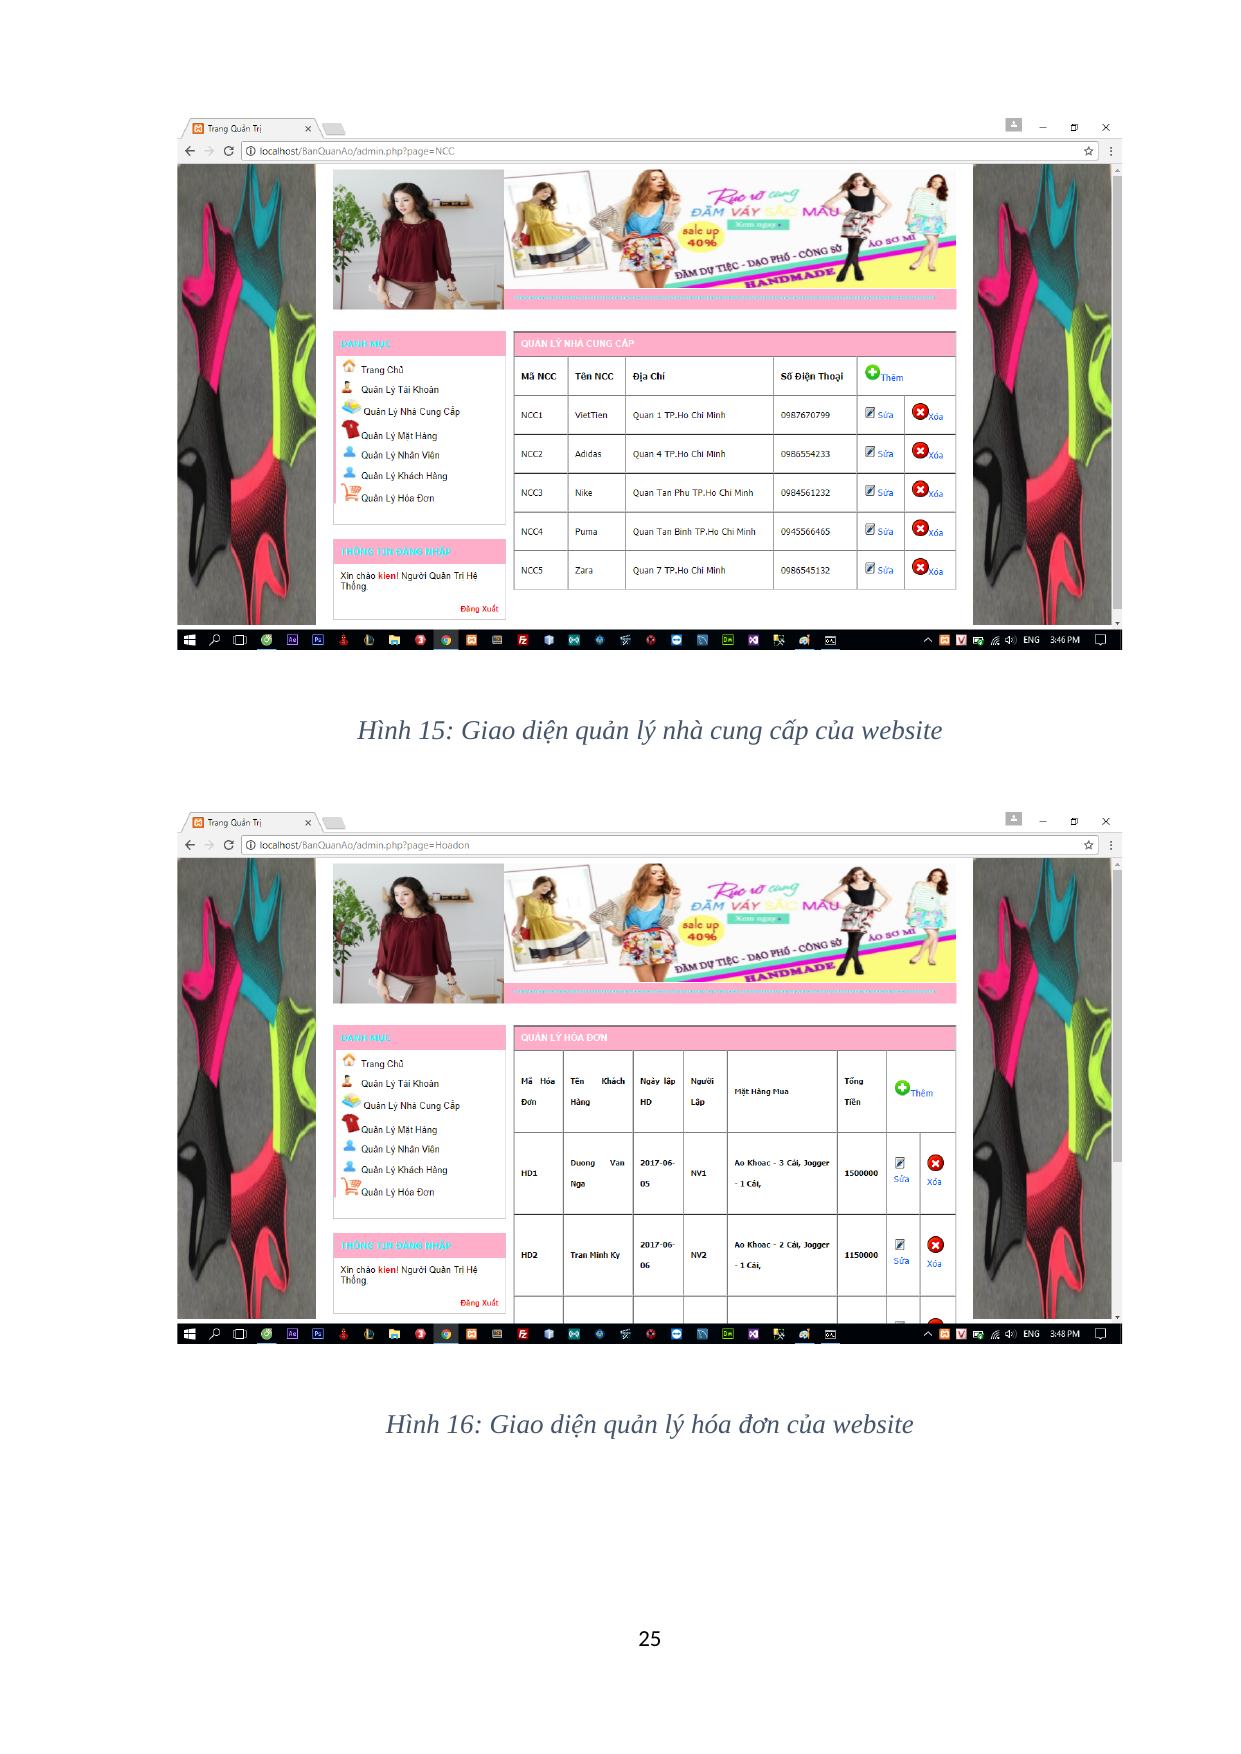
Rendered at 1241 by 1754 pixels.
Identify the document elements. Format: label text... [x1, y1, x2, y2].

text Hình 15: Giao diện quản lý nhà cung cấp của website [177, 714, 1122, 745]
text Hình 16: Giao diện quản lý hóa đơn của website [177, 1408, 1122, 1439]
picture [177, 118, 1123, 650]
picture [177, 812, 1123, 1344]
